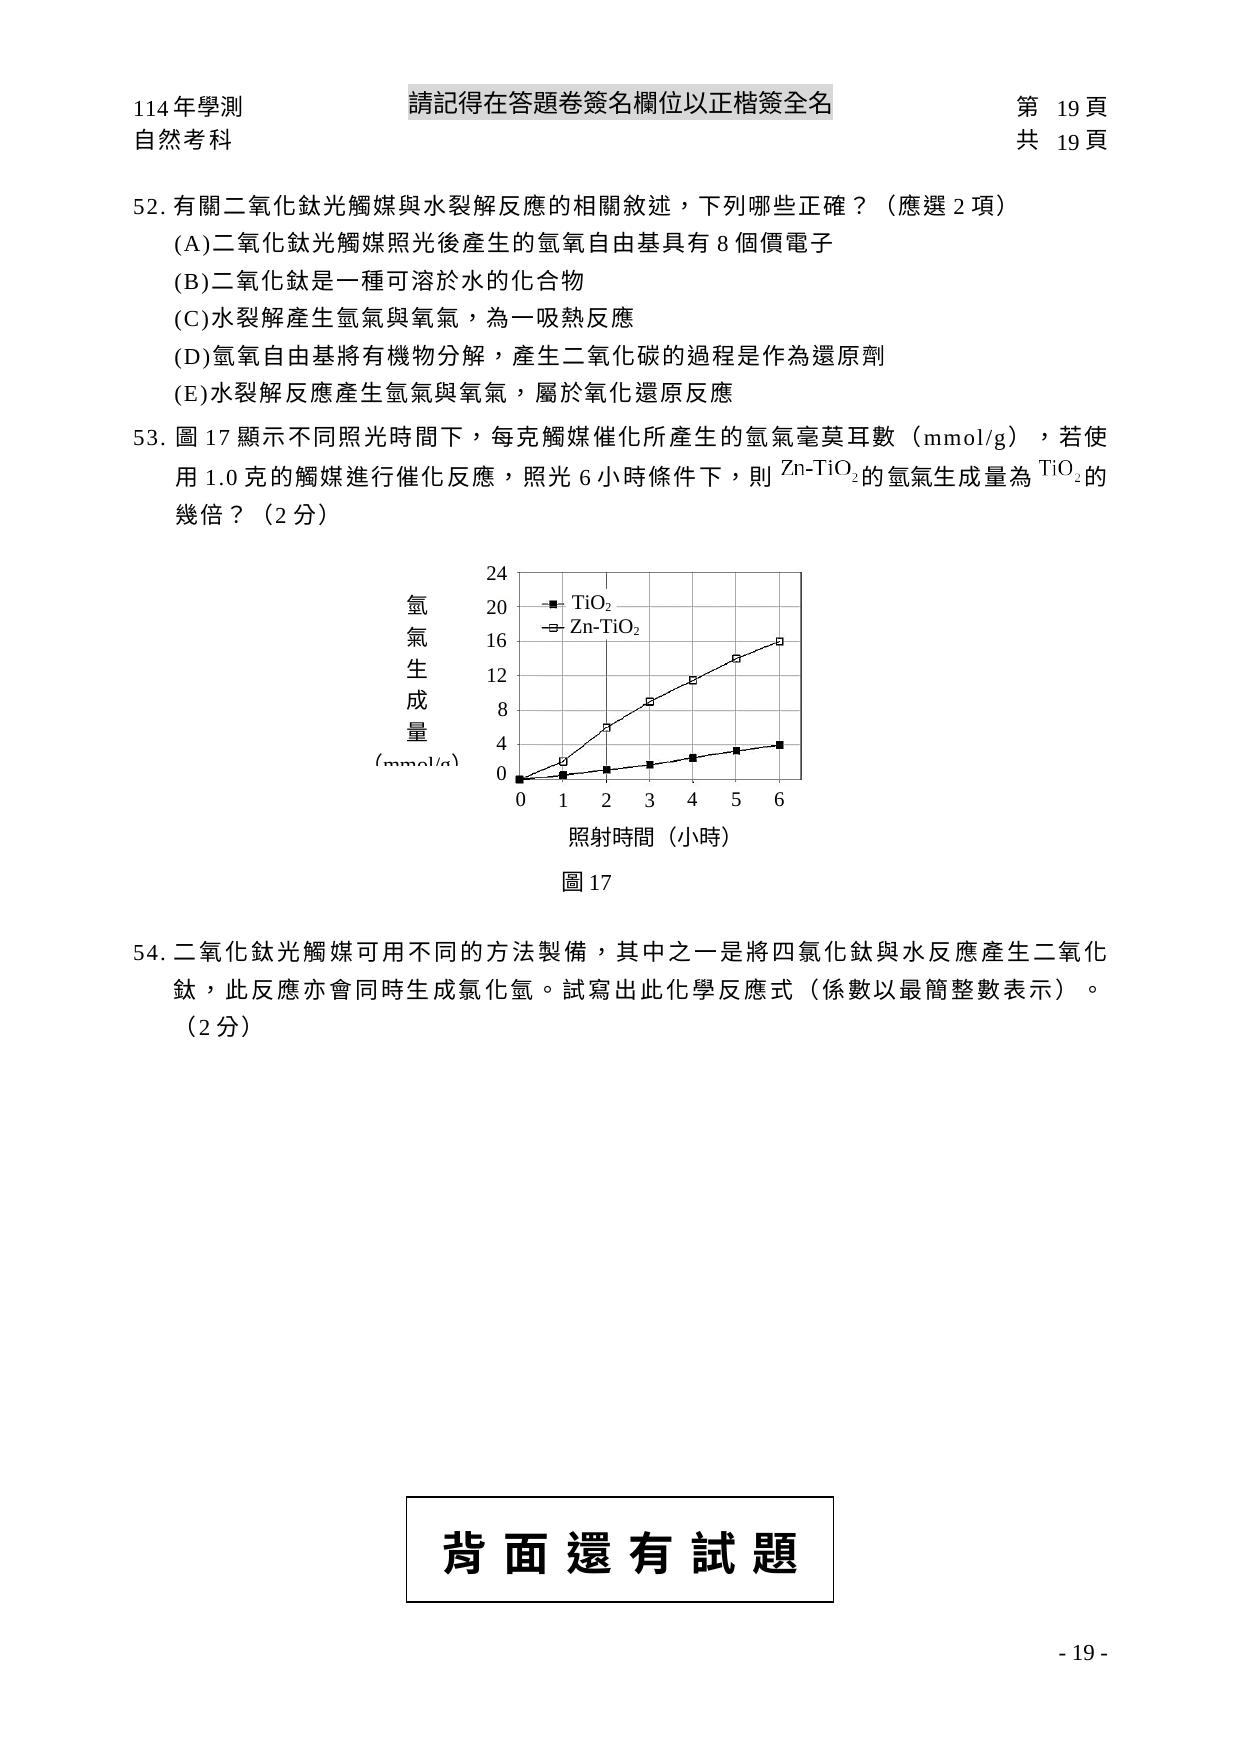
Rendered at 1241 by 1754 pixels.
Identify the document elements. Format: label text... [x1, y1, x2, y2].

text (A)二氧化鈦光觸媒照光後產生的氫氧自由基具有8個價電子 [174, 221, 1107, 258]
text (C)水裂解產生氫氣與氧氣，為一吸熱反應 [174, 296, 1107, 333]
text 52. 有關二氧化鈦光觸媒與水裂解反應的相關敘述，下列哪些正確？（應選2項） [133, 183, 1107, 221]
text (D)氫氧自由基將有機物分解，產生二氧化碳的過程是作為還原劑 [174, 333, 1107, 371]
text (B)二氧化鈦是一種可溶於水的化合物 [174, 258, 1107, 296]
text 54. 二氧化鈦光觸媒可用不同的方法製備，其中之一是將四氯化鈦與水反應產生二氧化鈦，此反應亦會同時生成氯化氫。試寫出此化學反應式（係數以最簡整數表示）。（2分） [133, 930, 1107, 1042]
text 53. 圖17顯示不同照光時間下，每克觸媒催化所產生的氫氣毫莫耳數（mmol/g），若使用1.0克的觸媒進行催化反應，照光6小時條件下，則的氫氣生成量為的幾倍？（2分） [133, 415, 1107, 530]
text (E)水裂解反應產生氫氣與氧氣，屬於氧化還原反應 [174, 371, 1107, 408]
picture [474, 559, 818, 787]
